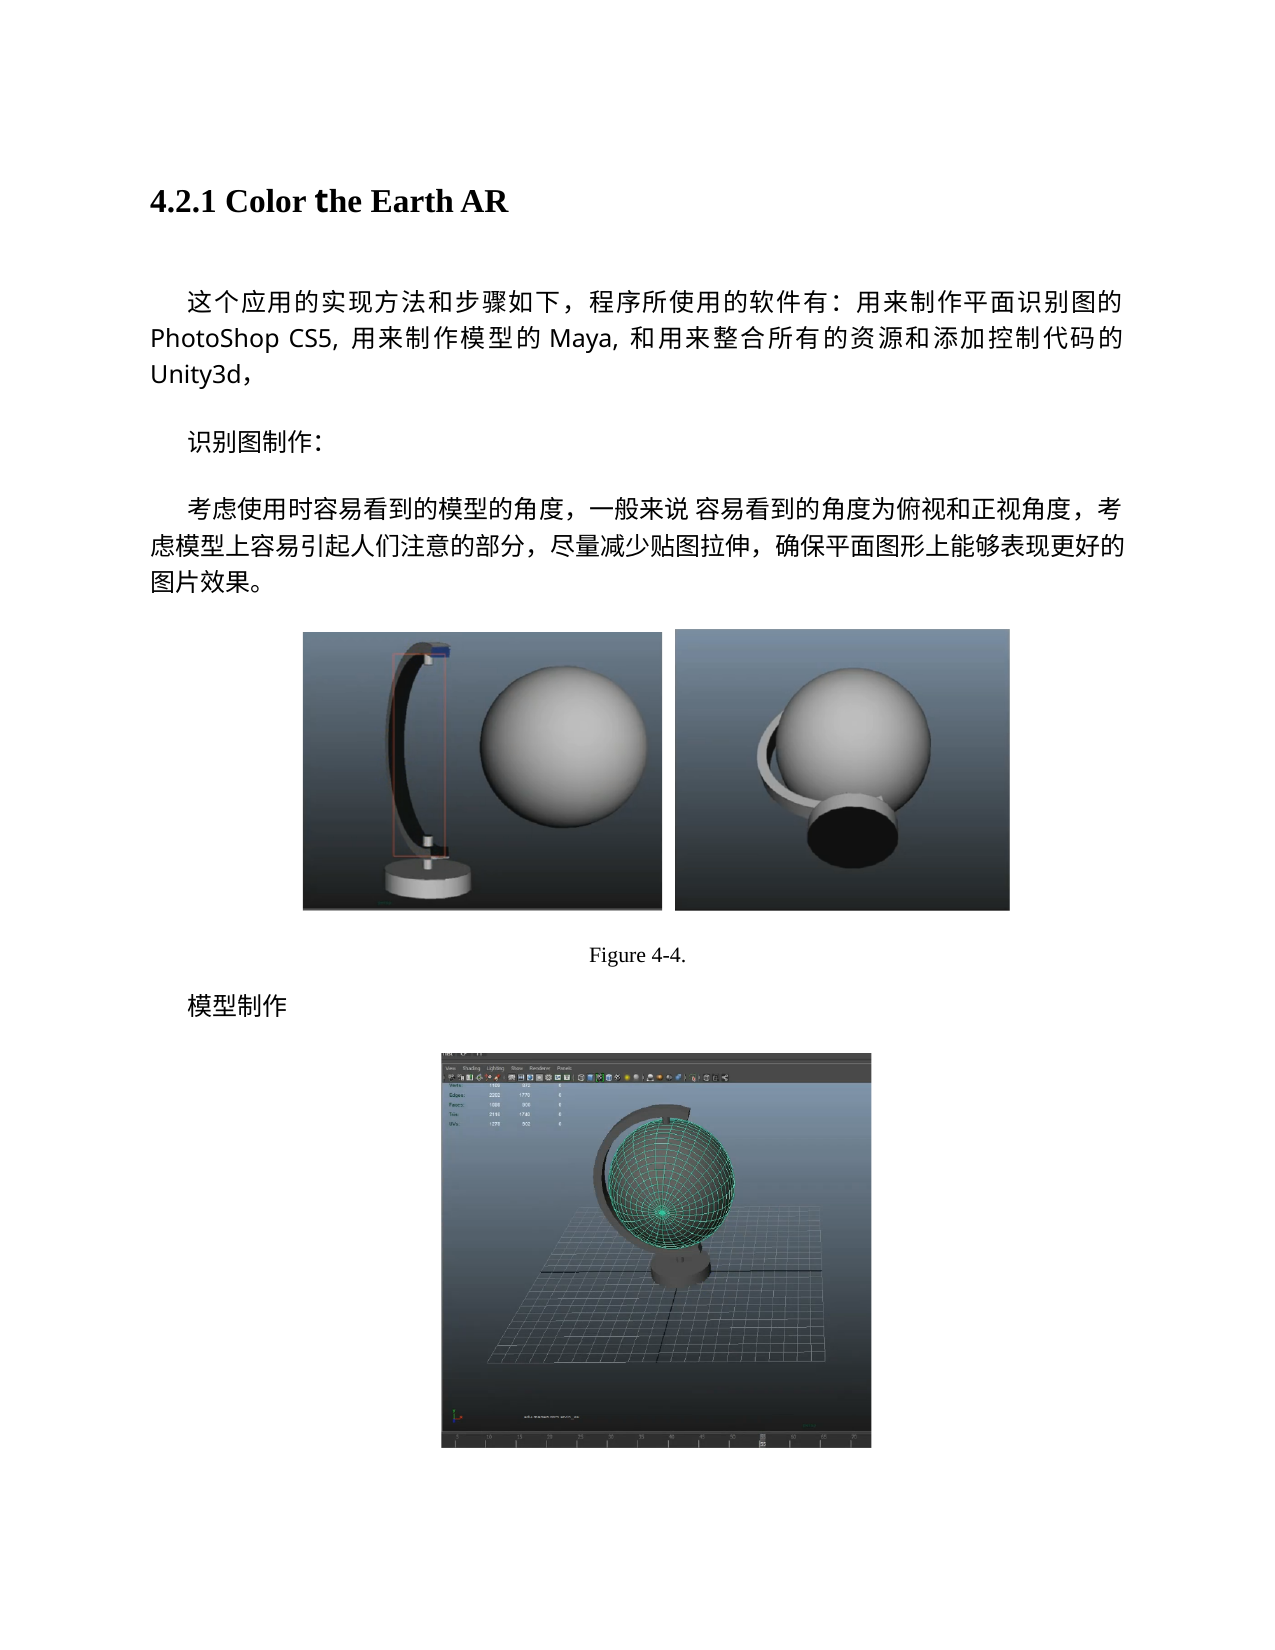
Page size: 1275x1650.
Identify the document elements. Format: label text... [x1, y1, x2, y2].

picture [675, 629, 1010, 911]
text 模型制作 [150, 986, 1125, 1022]
picture [302, 632, 663, 911]
text 识别图制作： [150, 422, 1125, 458]
picture [441, 1053, 872, 1448]
text 这个应用的实现方法和步骤如下，程序所使用的软件有：用来制作平面识别图的 PhotoShop CS5, 用来制作模型的Maya, 和用来整合所有的资源和添加控制代码的Unity3d， [150, 282, 1125, 391]
text 考虑使用时容易看到的模型的角度，一般来说 容易看到的角度为俯视和正视角度，考虑模型上容易引起人们注意的部分，尽量减少贴图拉伸，确保平面图形上能够表现更好的图片效果。 [150, 490, 1125, 598]
text 4.2.1 Color the Earth AR [150, 177, 1125, 223]
text Figure 4-4. [150, 942, 1125, 967]
